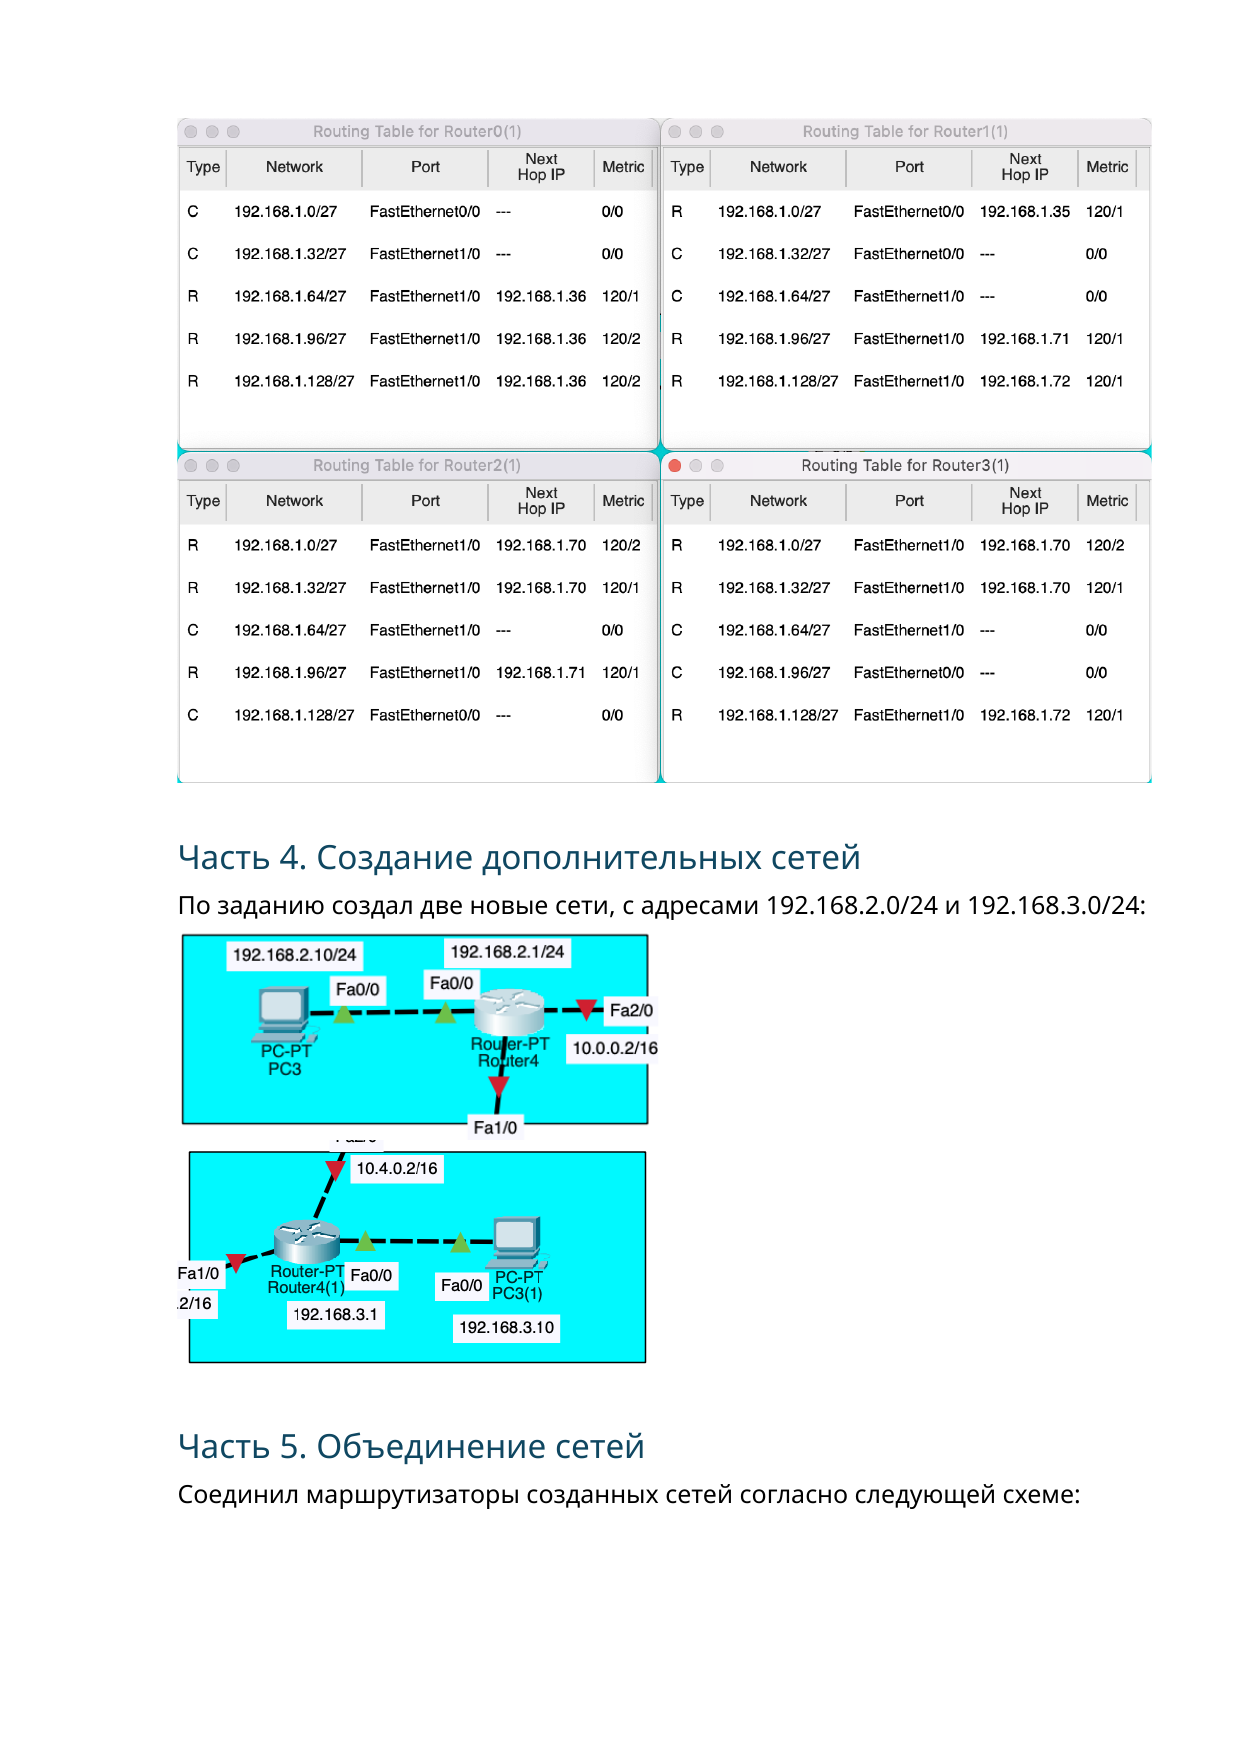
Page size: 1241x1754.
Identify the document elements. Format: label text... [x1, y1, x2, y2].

text Соединил маршрутизаторы созданных сетей согласно следующей схеме: [177, 1476, 1152, 1510]
picture [177, 118, 1152, 783]
picture [177, 921, 659, 1372]
text По заданию создал две новые сети, с адресами 192.168.2.0/24 и 192.168.3.0/24: [177, 887, 1152, 921]
subtitle Часть 4. Создание дополнительных сетей [177, 833, 1152, 879]
subtitle Часть 5. Объединение сетей [177, 1423, 1152, 1468]
